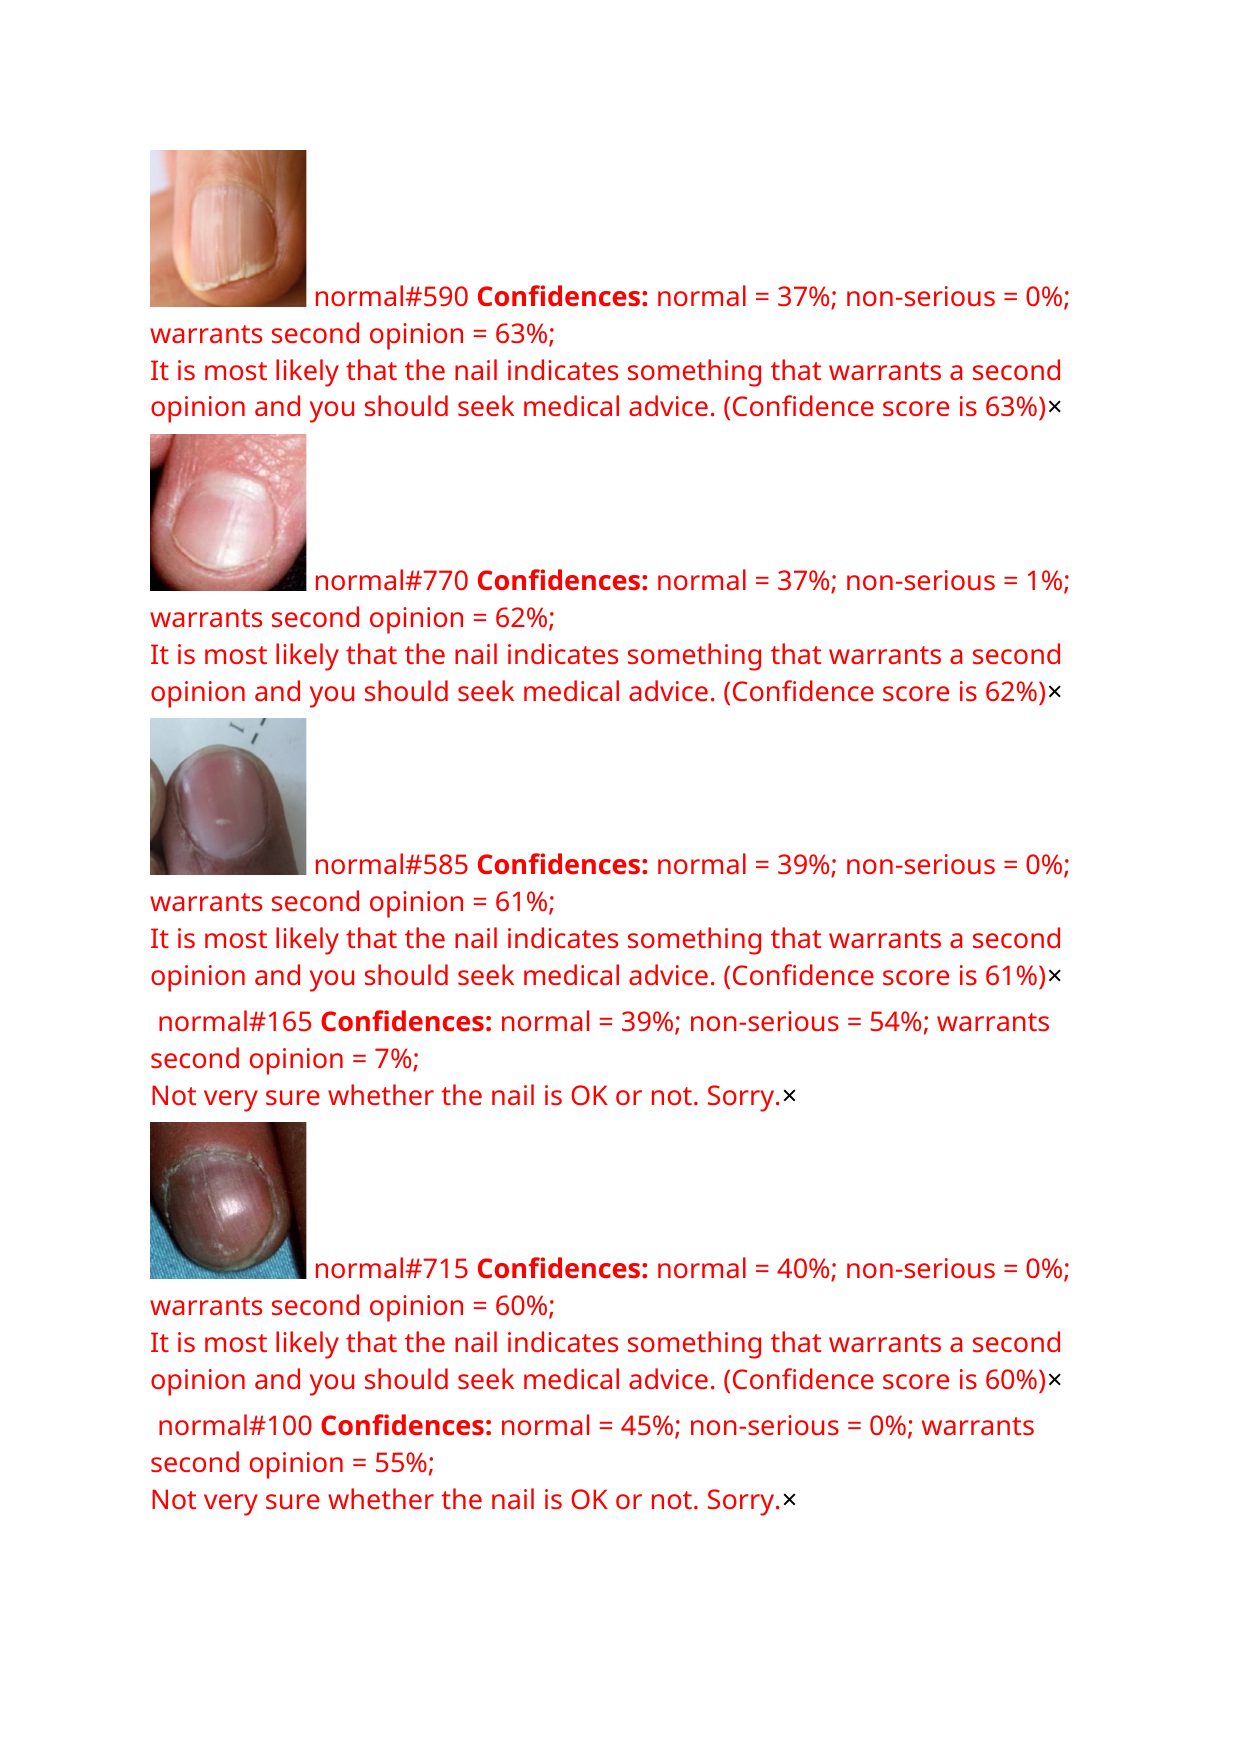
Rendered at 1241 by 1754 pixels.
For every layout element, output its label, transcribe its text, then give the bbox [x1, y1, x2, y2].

text normal#100 Confidences: normal = 45%; non-serious = 0%; warrants second opinion = 55%; Not very sure whether the nail is OK or not. Sorry.× [150, 1407, 1090, 1517]
picture [150, 434, 307, 591]
text normal#715 Confidences: normal = 40%; non-serious = 0%; warrants second opinion = 60%; It is most likely that the nail indicates something that warrants a second opinion and you should seek medical advice. (Confidence score is 60%)× [150, 1122, 1090, 1397]
text normal#590 Confidences: normal = 37%; non-serious = 0%; warrants second opinion = 63%; It is most likely that the nail indicates something that warrants a second opinion and you should seek medical advice. (Confidence score is 63%)× [150, 150, 1090, 425]
picture [150, 1122, 307, 1279]
picture [150, 150, 307, 307]
text normal#165 Confidences: normal = 39%; non-serious = 54%; warrants second opinion = 7%; Not very sure whether the nail is OK or not. Sorry.× [150, 1002, 1090, 1113]
text normal#585 Confidences: normal = 39%; non-serious = 0%; warrants second opinion = 61%; It is most likely that the nail indicates something that warrants a second opinion and you should seek medical advice. (Confidence score is 61%)× [150, 718, 1090, 993]
picture [150, 718, 307, 875]
text normal#770 Confidences: normal = 37%; non-serious = 1%; warrants second opinion = 62%; It is most likely that the nail indicates something that warrants a second opinion and you should seek medical advice. (Confidence score is 62%)× [150, 434, 1090, 709]
